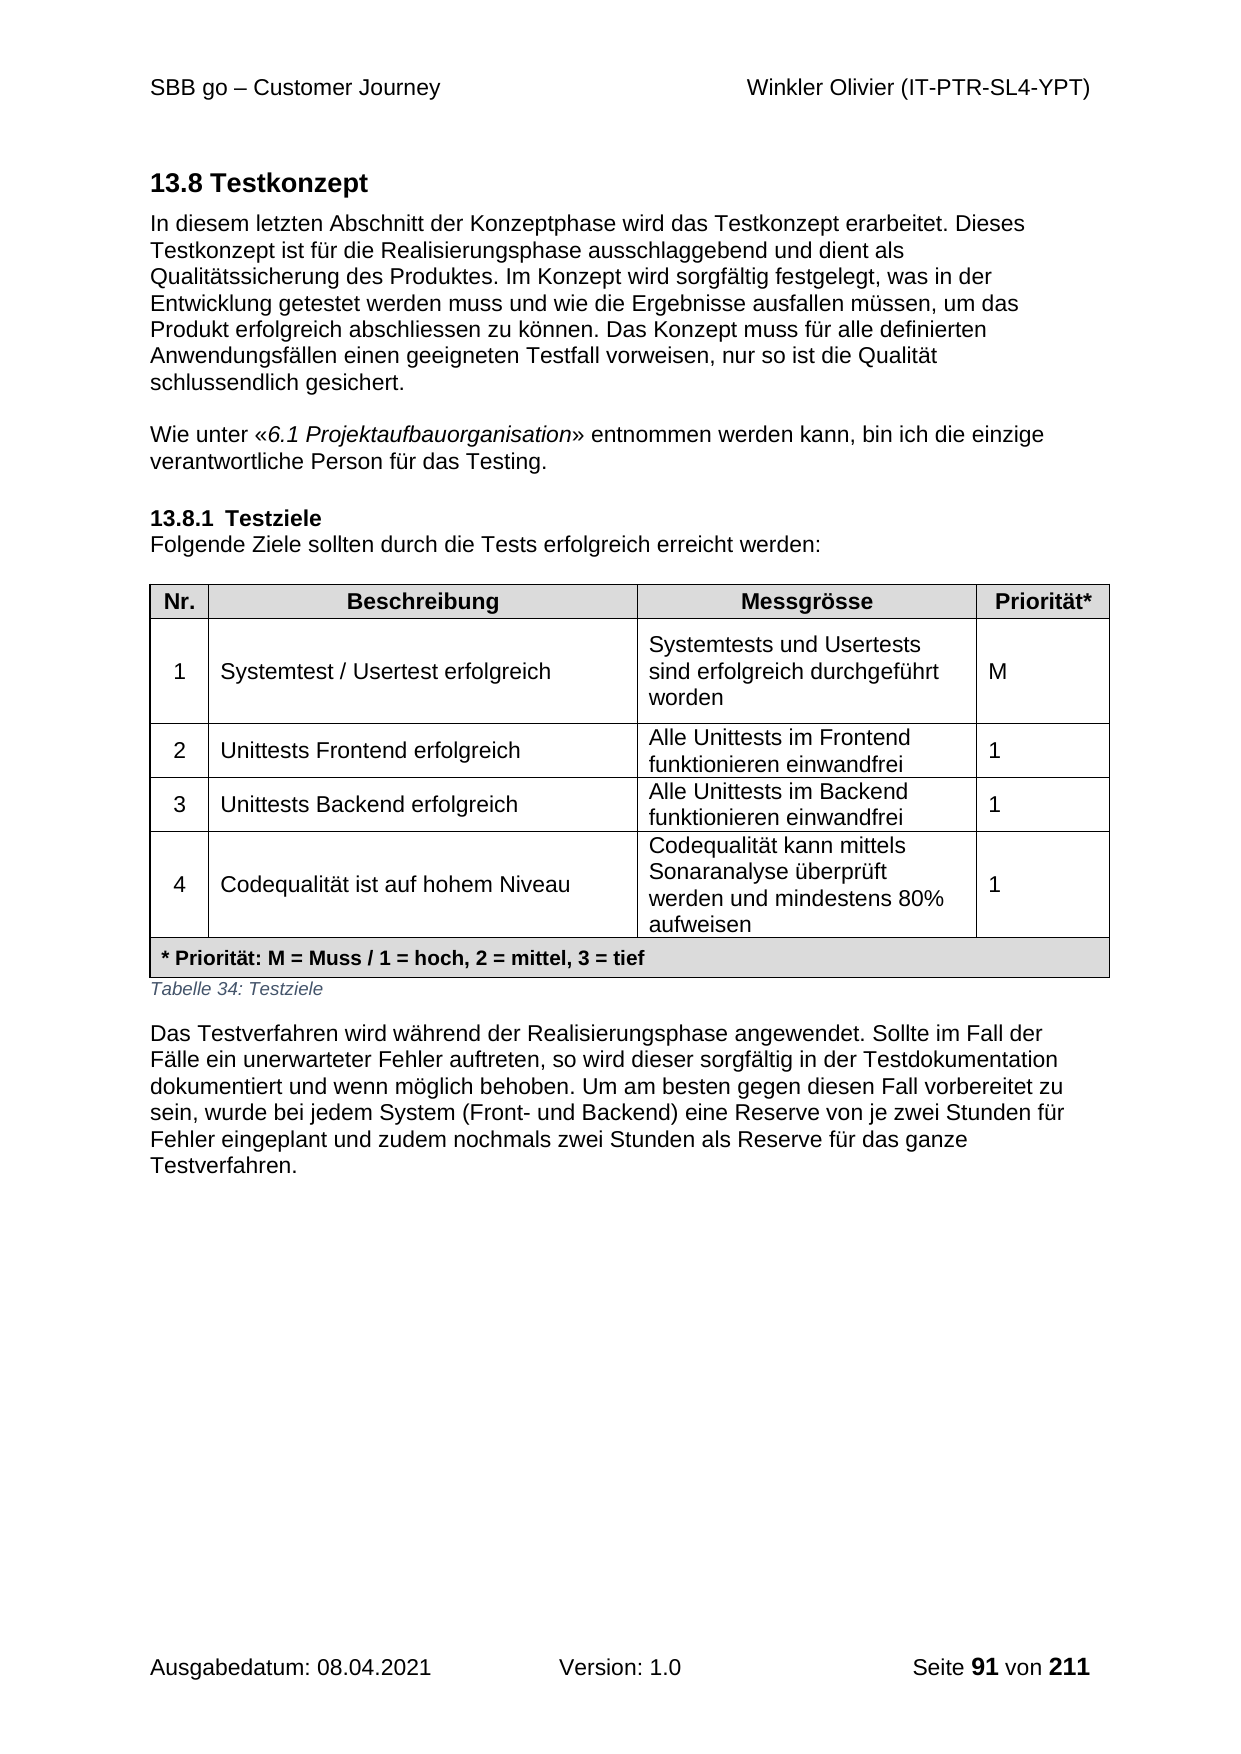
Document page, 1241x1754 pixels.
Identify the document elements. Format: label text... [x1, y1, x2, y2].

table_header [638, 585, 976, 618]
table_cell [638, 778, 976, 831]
text Folgende Ziele sollten durch die Tests erfolgreich erreicht werden: [150, 531, 1090, 557]
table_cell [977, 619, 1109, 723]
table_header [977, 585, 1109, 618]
subtitle Testziele [150, 504, 1090, 531]
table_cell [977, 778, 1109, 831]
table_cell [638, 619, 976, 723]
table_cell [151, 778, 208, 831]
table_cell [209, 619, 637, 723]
text In diesem letzten Abschnitt der Konzeptphase wird das Testkonzept erarbeitet. Dieses Testkonzept ist für die Realisierungsphase ausschlaggebend und dient als Qualitätssicherung des Produktes. Im Konzept wird sorgfältig festgelegt, was in der Entwicklung getestet werden muss und wie die Ergebnisse ausfallen müssen, um das Produkt erfolgreich abschliessen zu können. Das Konzept muss für alle definierten Anwendungsfällen einen geeigneten Testfall vorweisen, nur so ist die Qualität schlussendlich gesichert. [150, 210, 1090, 395]
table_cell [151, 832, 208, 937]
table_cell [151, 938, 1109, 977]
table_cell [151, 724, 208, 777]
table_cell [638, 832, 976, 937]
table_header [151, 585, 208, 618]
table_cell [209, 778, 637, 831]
text Das Testverfahren wird während der Realisierungsphase angewendet. Sollte im Fall der Fälle ein unerwarteter Fehler auftreten, so wird dieser sorgfältig in der Testdokumentation dokumentiert und wenn möglich behoben. Um am besten gegen diesen Fall vorbereitet zu sein, wurde bei jedem System (Front- und Backend) eine Reserve von je zwei Stunden für Fehler eingeplant und zudem nochmals zwei Stunden als Reserve für das ganze Testverfahren. [150, 1020, 1090, 1178]
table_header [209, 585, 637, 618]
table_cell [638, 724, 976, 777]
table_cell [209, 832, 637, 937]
text Wie unter «6.1 Projektaufbauorganisation» entnommen werden kann, bin ich die einzige verantwortliche Person für das Testing. [150, 421, 1090, 474]
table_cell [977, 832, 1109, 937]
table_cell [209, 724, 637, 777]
text Tabelle 34: Testziele [150, 978, 1090, 999]
subtitle Testkonzept [150, 167, 1090, 198]
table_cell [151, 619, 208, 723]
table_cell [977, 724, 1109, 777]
